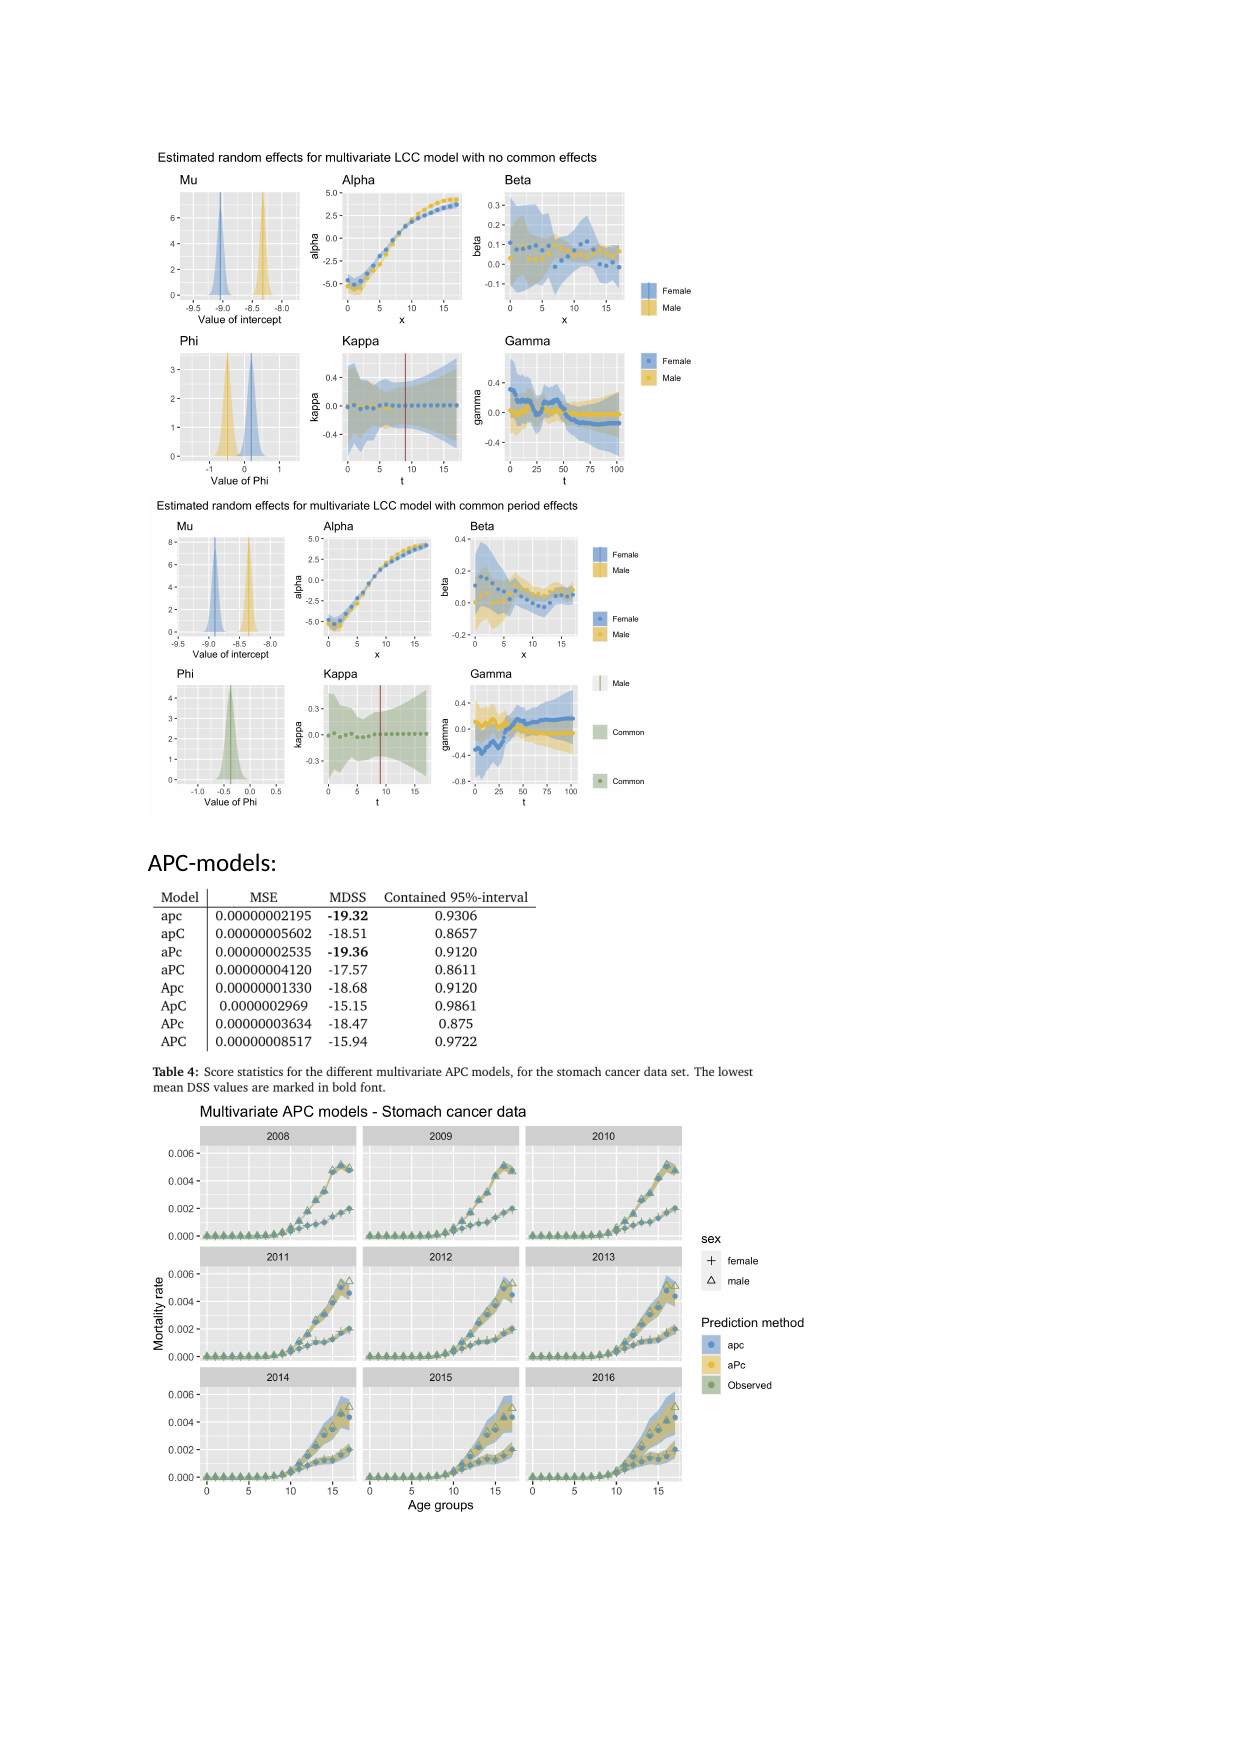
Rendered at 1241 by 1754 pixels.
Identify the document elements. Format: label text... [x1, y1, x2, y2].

text APC-models: [148, 847, 1093, 878]
picture [147, 877, 817, 1518]
picture [147, 147, 707, 817]
